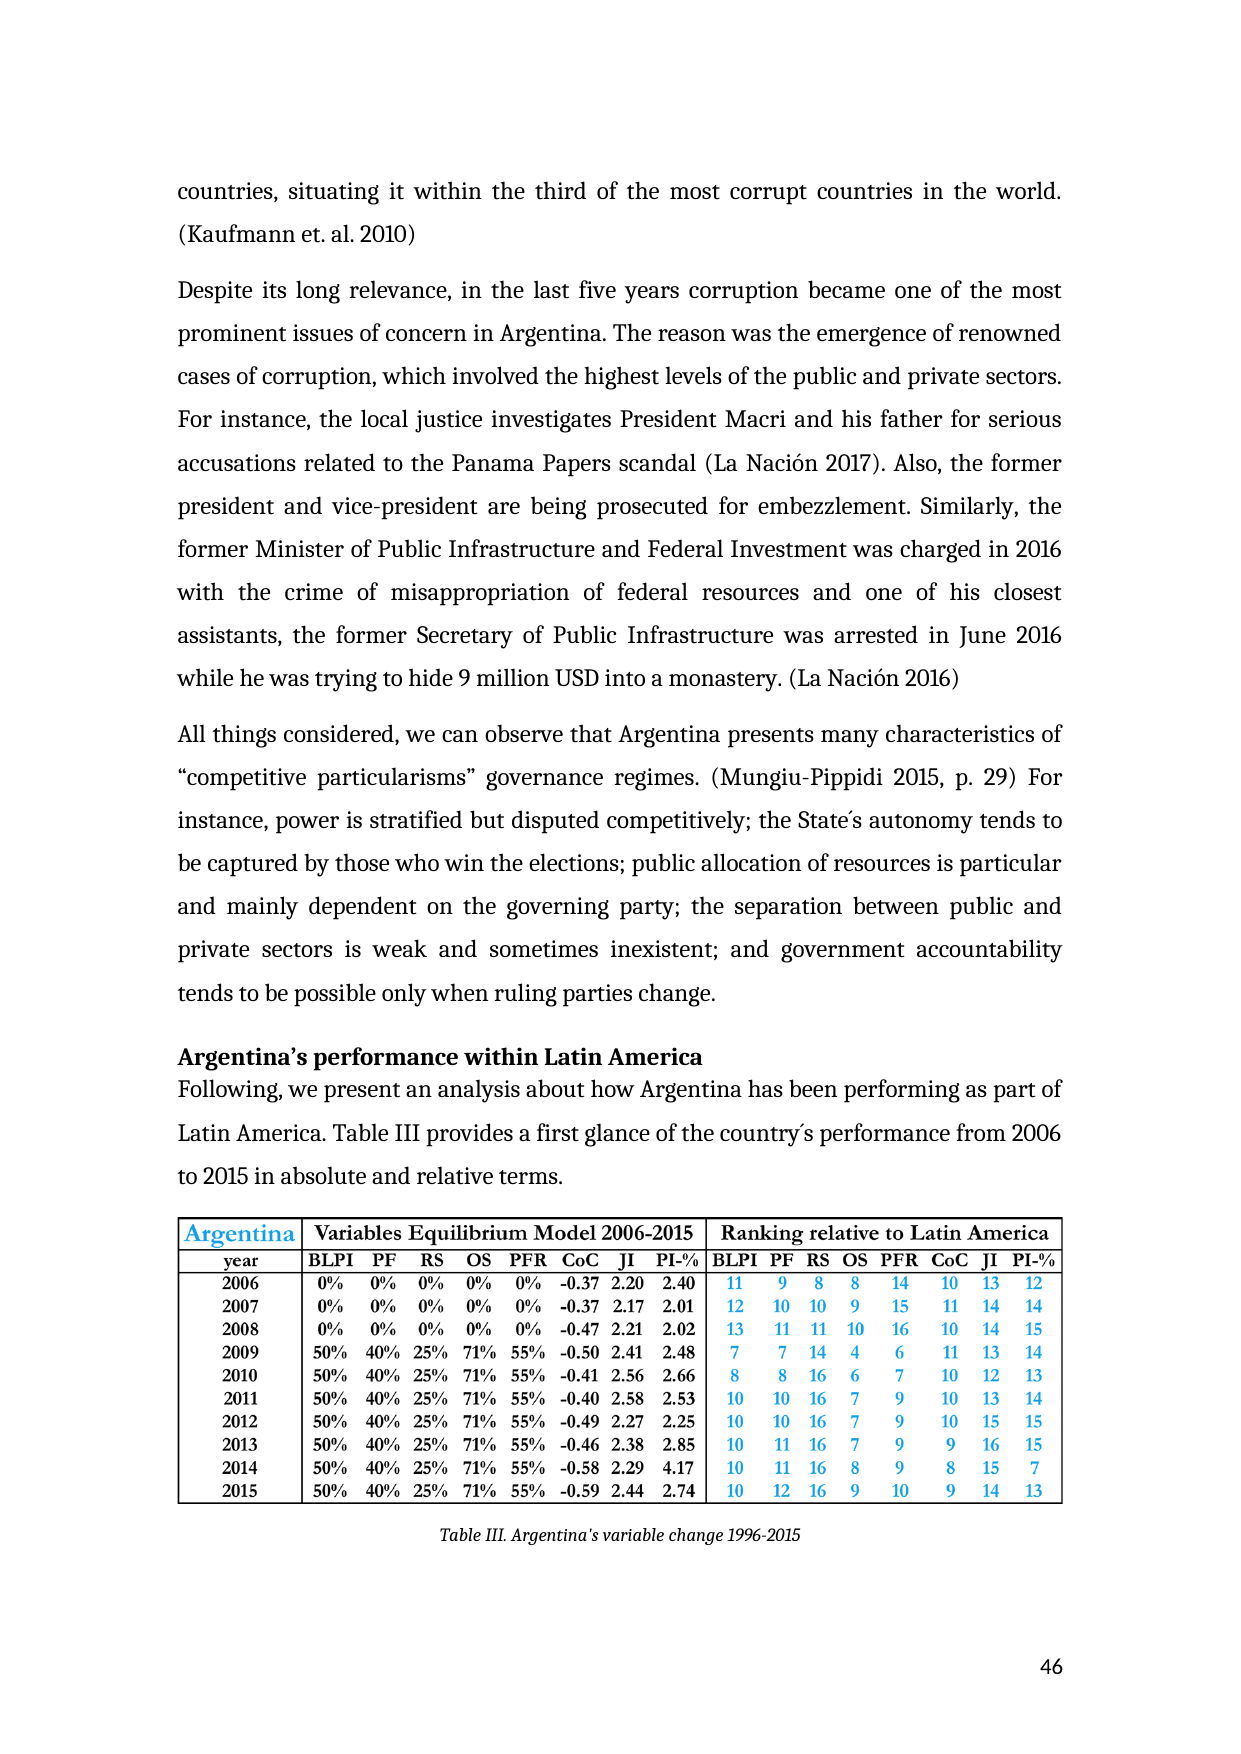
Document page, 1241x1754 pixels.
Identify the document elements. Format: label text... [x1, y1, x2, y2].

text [177, 206, 1063, 249]
subtitle Argentina’s performance within Latin America [177, 1042, 1063, 1071]
text All things considered, we can observe that Argentina presents many characteristics of “competitive particularisms” governance regimes. (Mungiu-Pippidi 2015, p. 29) For instance, power is stratified but disputed competitively; the State´s autonomy tends to be captured by those who win the elections; public allocation of resources is particular and mainly dependent on the governing party; the separation between public and private sectors is weak and sometimes inexistent; and government accountability tends to be possible only when ruling parties change. [177, 720, 1063, 1007]
text Despite its long relevance, in the last five years corruption became one of the most prominent issues of concern in Argentina. The reason was the emergence of renowned cases of corruption, which involved the highest levels of the public and private sectors. For instance, the local justice investigates President Macri and his father for serious accusations related to the Panama Papers scandal (La Nación 2017). Also, the former president and vice-president are being prosecuted for embezzlement. Similarly, the former Minister of Public Infrastructure and Federal Investment was charged in 2016 with the crime of misappropriation of federal resources and one of his closest assistants, the former Secretary of Public Infrastructure was arrested in June 2016 while he was trying to hide 9 million USD into a monastery. (La Nación 2016) [177, 276, 1063, 693]
picture [177, 1217, 1063, 1504]
text Following, we present an analysis about how Argentina has been performing as part of Latin America. Table III provides a first glance of the country´s performance from 2006 to 2015 in absolute and relative terms. [177, 1075, 1063, 1190]
text Table III. Argentina's variable change 1996-2015 [177, 1525, 1063, 1546]
